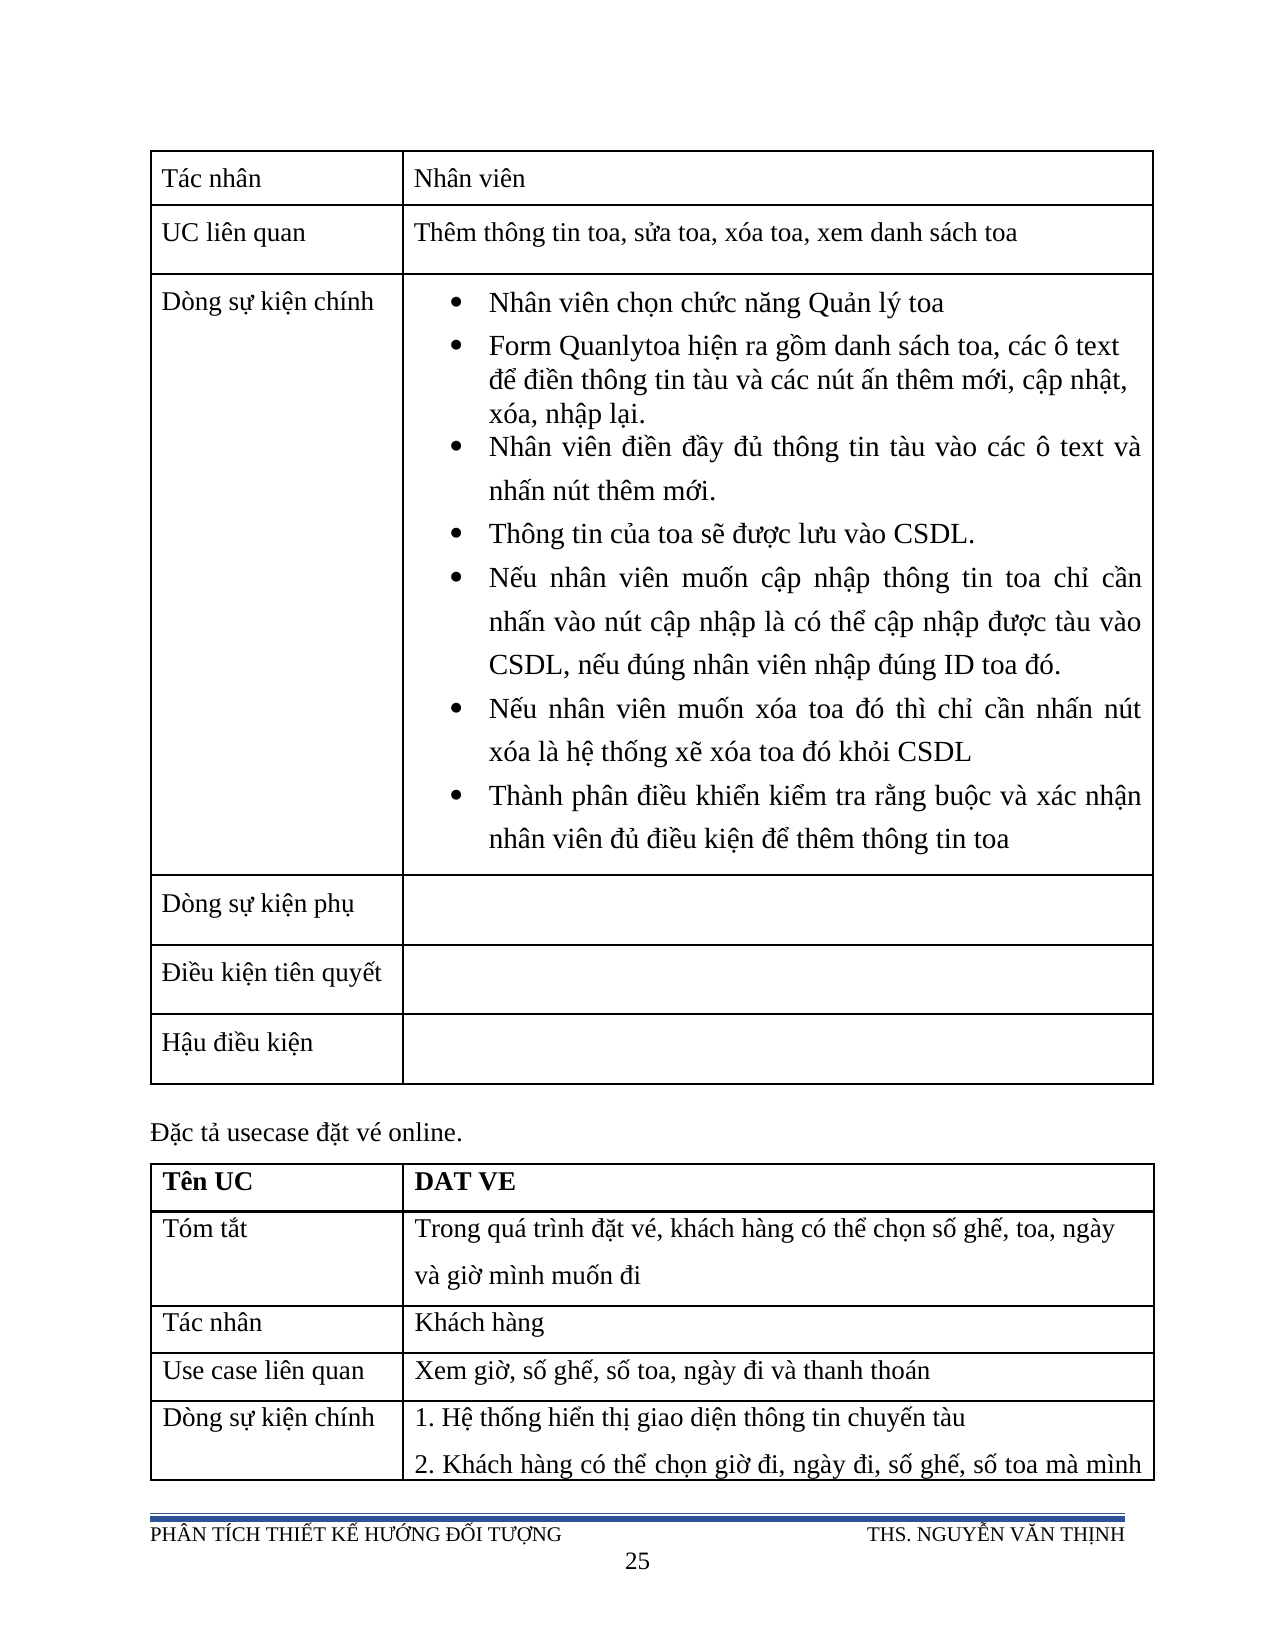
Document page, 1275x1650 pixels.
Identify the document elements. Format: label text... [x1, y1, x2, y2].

table_cell UC liên quan [152, 206, 402, 272]
table_cell Nhân viên chọn chức năng Quản lý toa Form Quanlytoa hiện ra gồm danh sách toa, các ô text để điền thông tin tàu và các nút ấn thêm mới, cập nhật, xóa, nhập lại. Nhân viên điền đầy đủ thông tin tàu vào các ô text và nhấn nút thêm mới. Thông tin của toa sẽ được lưu vào CSDL. Nếu nhân viên muốn cập nhập thông tin toa chỉ cần nhấn vào nút cập nhập là có thể cập nhập được tàu vào CSDL, nếu đúng nhân viên nhập đúng ID toa đó. Nếu nhân viên muốn xóa toa đó thì chỉ cần nhấn nút xóa là hệ thống xẽ xóa toa đó khỏi CSDL Thành phân điều khiển kiểm tra rằng buộc và xác nhận nhân viên đủ điều kiện để thêm thông tin toa [404, 275, 1152, 874]
table_header DAT VE [404, 1165, 1153, 1210]
table_cell [404, 876, 1152, 944]
table_cell Xem giờ, số ghế, số toa, ngày đi và thanh thoán [404, 1354, 1153, 1399]
table_cell Thêm thông tin toa, sửa toa, xóa toa, xem danh sách toa [404, 206, 1152, 272]
table_cell Hậu điều kiện [152, 1015, 402, 1083]
table_cell Điều kiện tiên quyết [152, 946, 402, 1013]
table_cell Dòng sự kiện chính [152, 1402, 402, 1479]
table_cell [404, 1402, 1153, 1479]
table_cell Trong quá trình đặt vé, khách hàng có thể chọn số ghế, toa, ngày và giờ mình muốn đi [404, 1213, 1153, 1304]
table_cell Tác nhân [152, 1307, 402, 1352]
table_header Tên UC [152, 1165, 402, 1210]
table_cell [404, 946, 1152, 1013]
table_cell Nhân viên [404, 152, 1152, 204]
table_cell Dòng sự kiện phụ [152, 876, 402, 944]
table_cell Tóm tắt [152, 1213, 402, 1304]
table_cell [404, 1015, 1152, 1083]
text Đặc tả usecase đặt vé online. [150, 1116, 1125, 1147]
table_cell Dòng sự kiện chính [152, 275, 402, 874]
table_cell Tác nhân [152, 152, 402, 204]
table_cell Use case liên quan [152, 1354, 402, 1399]
table_cell Khách hàng [404, 1307, 1153, 1352]
